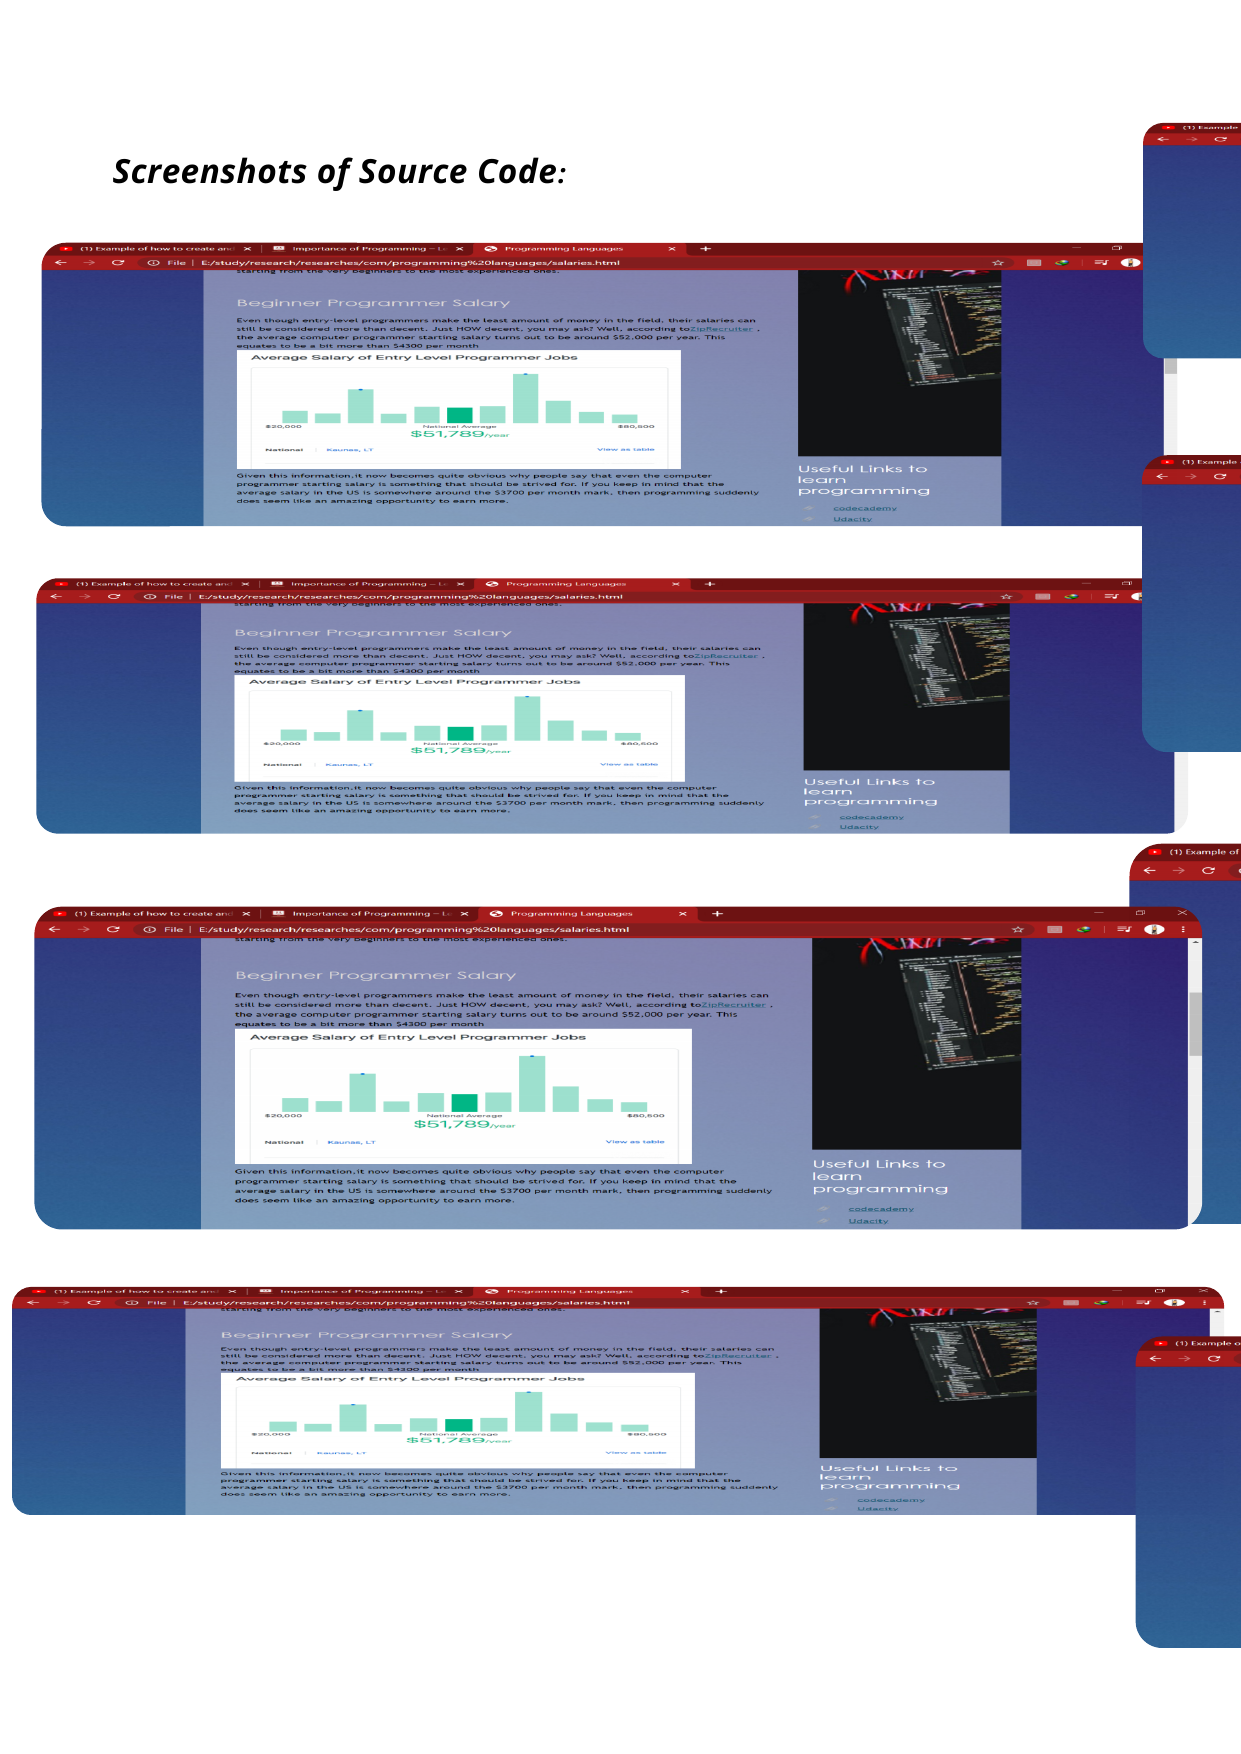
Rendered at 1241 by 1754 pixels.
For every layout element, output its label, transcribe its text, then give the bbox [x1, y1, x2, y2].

text Screenshots of Source Code: [112, 148, 1128, 193]
